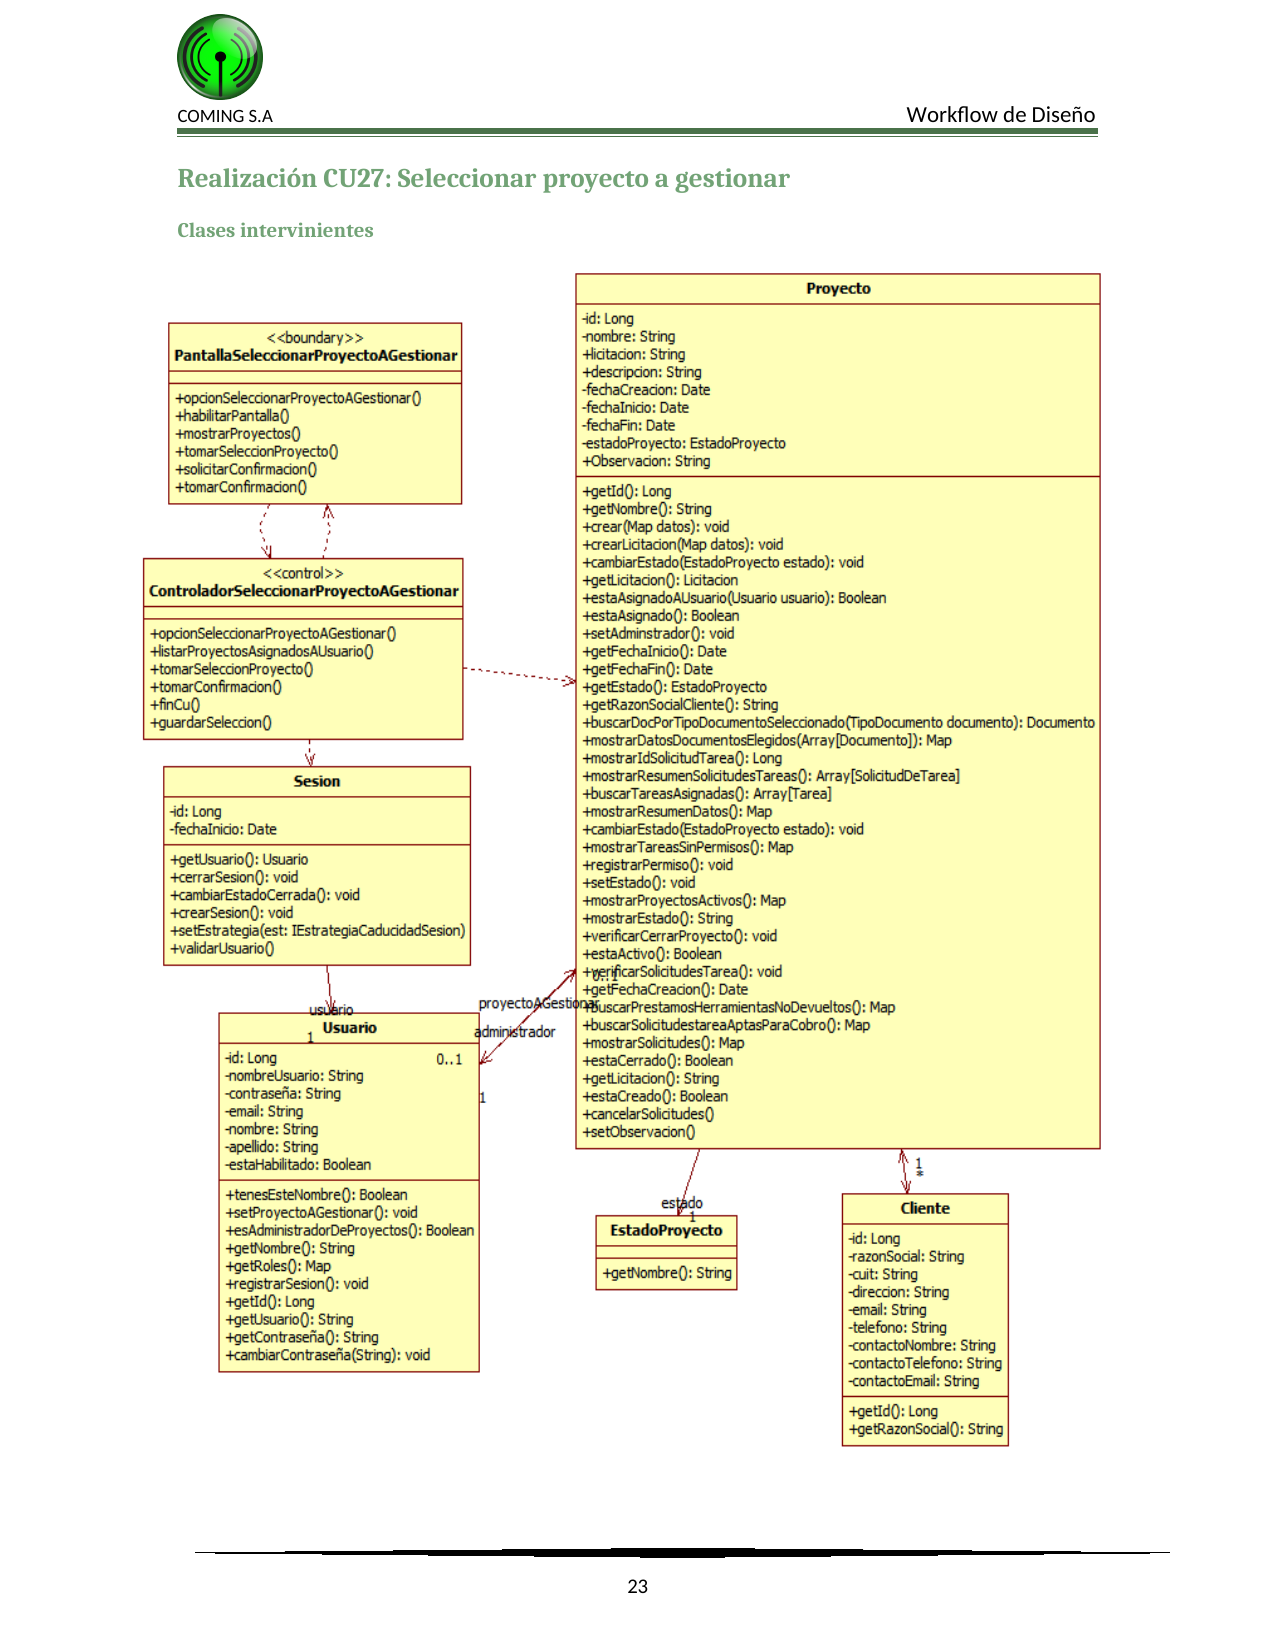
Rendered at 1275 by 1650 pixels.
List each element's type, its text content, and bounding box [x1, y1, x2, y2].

picture [177, 14, 263, 100]
subtitle Realización CU27: Seleccionar proyecto a gestionar [177, 163, 1098, 194]
picture [118, 246, 1126, 1474]
subtitle Clases intervinientes [177, 219, 1098, 243]
